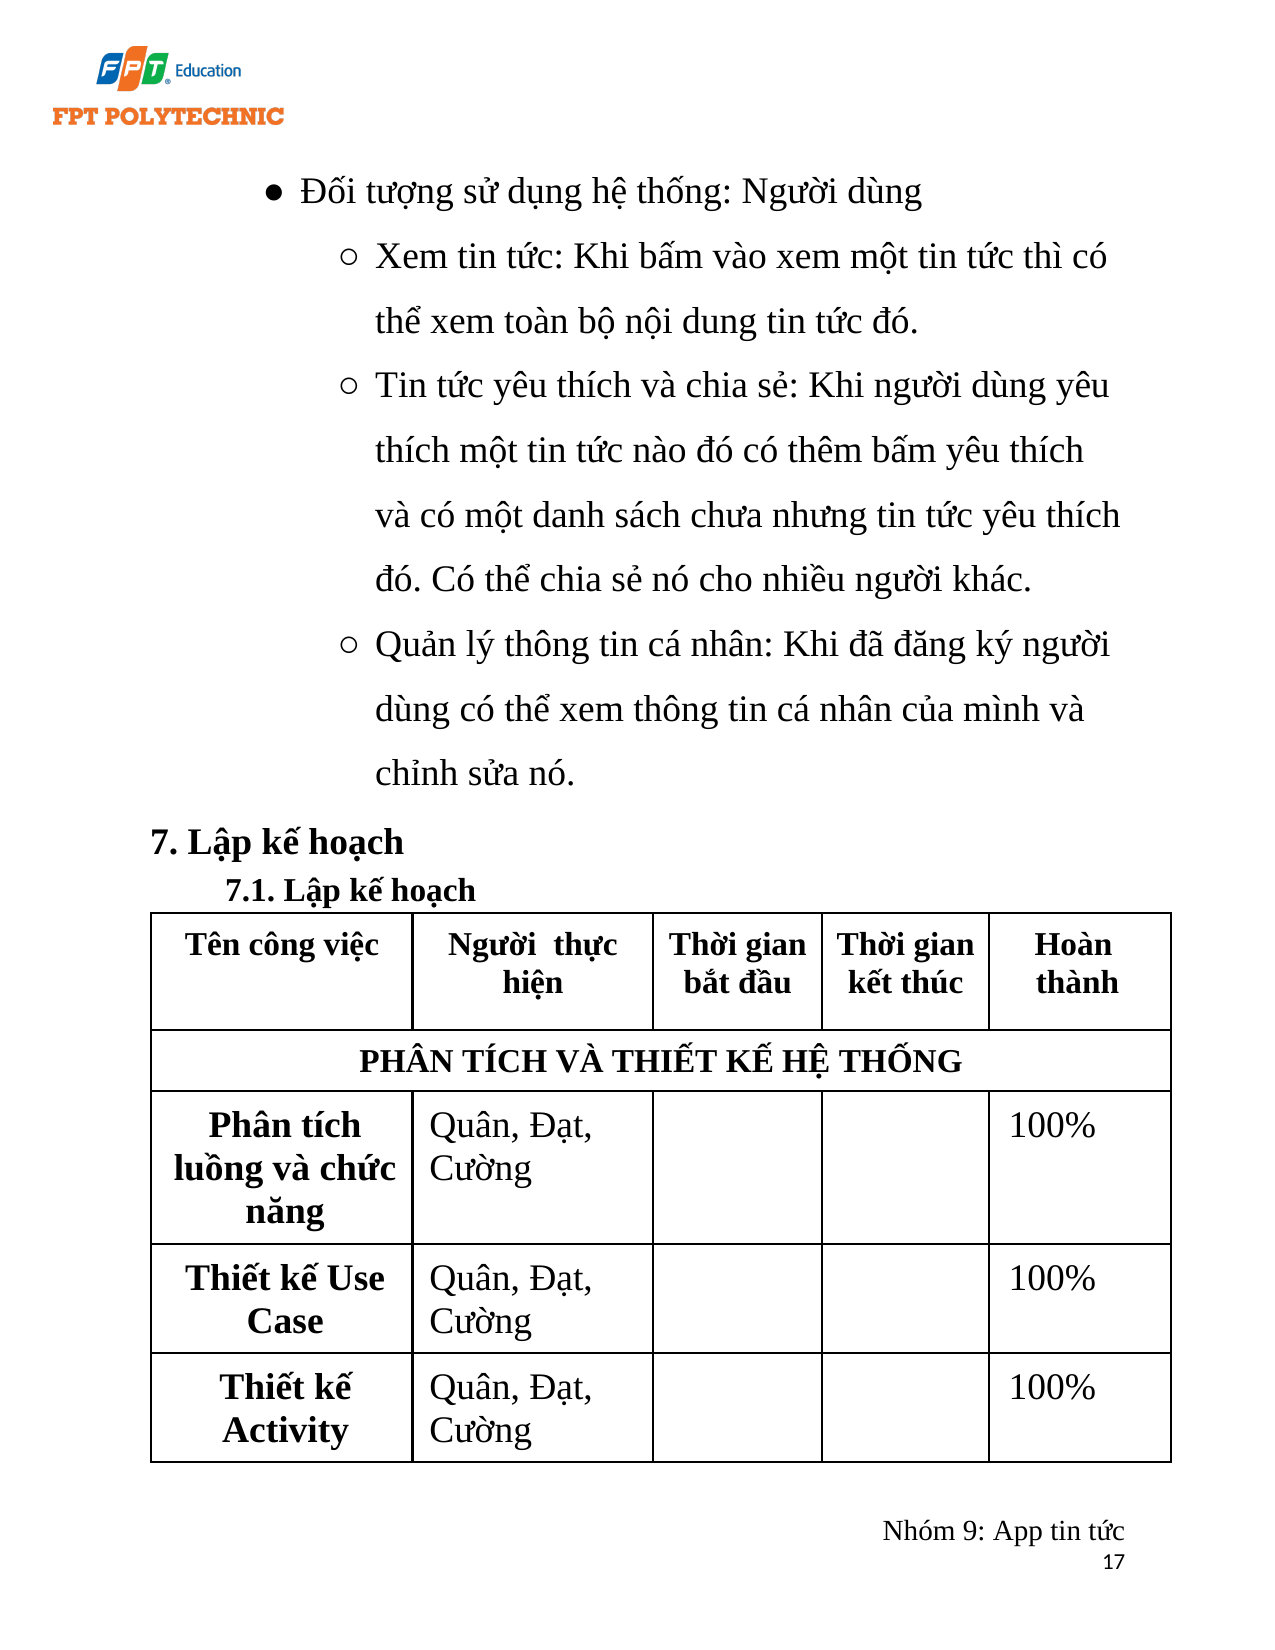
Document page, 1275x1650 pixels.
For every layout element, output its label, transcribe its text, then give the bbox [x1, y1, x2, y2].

table_cell [823, 1245, 988, 1352]
table_header Người thực hiện [414, 914, 652, 1029]
list Xem tin tức: Khi bấm vào xem một tin tức thì có thể xem toàn bộ nội dung tin tức đó. [337, 233, 1125, 341]
subtitle 7.1. Lập kế hoạch [150, 870, 1125, 909]
subtitle 7. Lập kế hoạch [150, 820, 1125, 863]
table_header Thời gian bắt đầu [654, 914, 821, 1029]
table_header Thời gian kết thúc [823, 914, 988, 1029]
list Tin tức yêu thích và chia sẻ: Khi người dùng yêu thích một tin tức nào đó có thêm bấm yêu thích và có một danh sách chưa nhưng tin tức yêu thích đó. Có thể chia sẻ nó cho nhiều người khác. [337, 363, 1125, 600]
list Quản lý thông tin cá nhân: Khi đã đăng ký người dùng có thể xem thông tin cá nhân của mình và chỉnh sửa nó. [337, 621, 1125, 794]
table_cell 100% [990, 1354, 1170, 1461]
list Đối tượng sử dụng hệ thống: Người dùng [262, 169, 1125, 212]
table_cell Thiết kế Use Case [152, 1245, 411, 1352]
table_cell Quân, Đạt, Cường [414, 1354, 652, 1461]
table_cell [654, 1354, 821, 1461]
table_header Tên công việc [152, 914, 411, 1029]
table_cell Quân, Đạt, Cường [414, 1092, 652, 1242]
table_cell [654, 1245, 821, 1352]
table_cell Quân, Đạt, Cường [414, 1245, 652, 1352]
table_cell Phân tích luồng và chức năng [152, 1092, 411, 1242]
picture [53, 46, 284, 125]
table_header Hoàn thành [990, 914, 1170, 1029]
table_cell PHÂN TÍCH VÀ THIẾT KẾ HỆ THỐNG [152, 1031, 1170, 1090]
table_cell 100% [990, 1092, 1170, 1242]
table_cell [654, 1092, 821, 1242]
table_cell [823, 1354, 988, 1461]
table_cell 100% [990, 1245, 1170, 1352]
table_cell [152, 1354, 411, 1461]
table_cell [823, 1092, 988, 1242]
